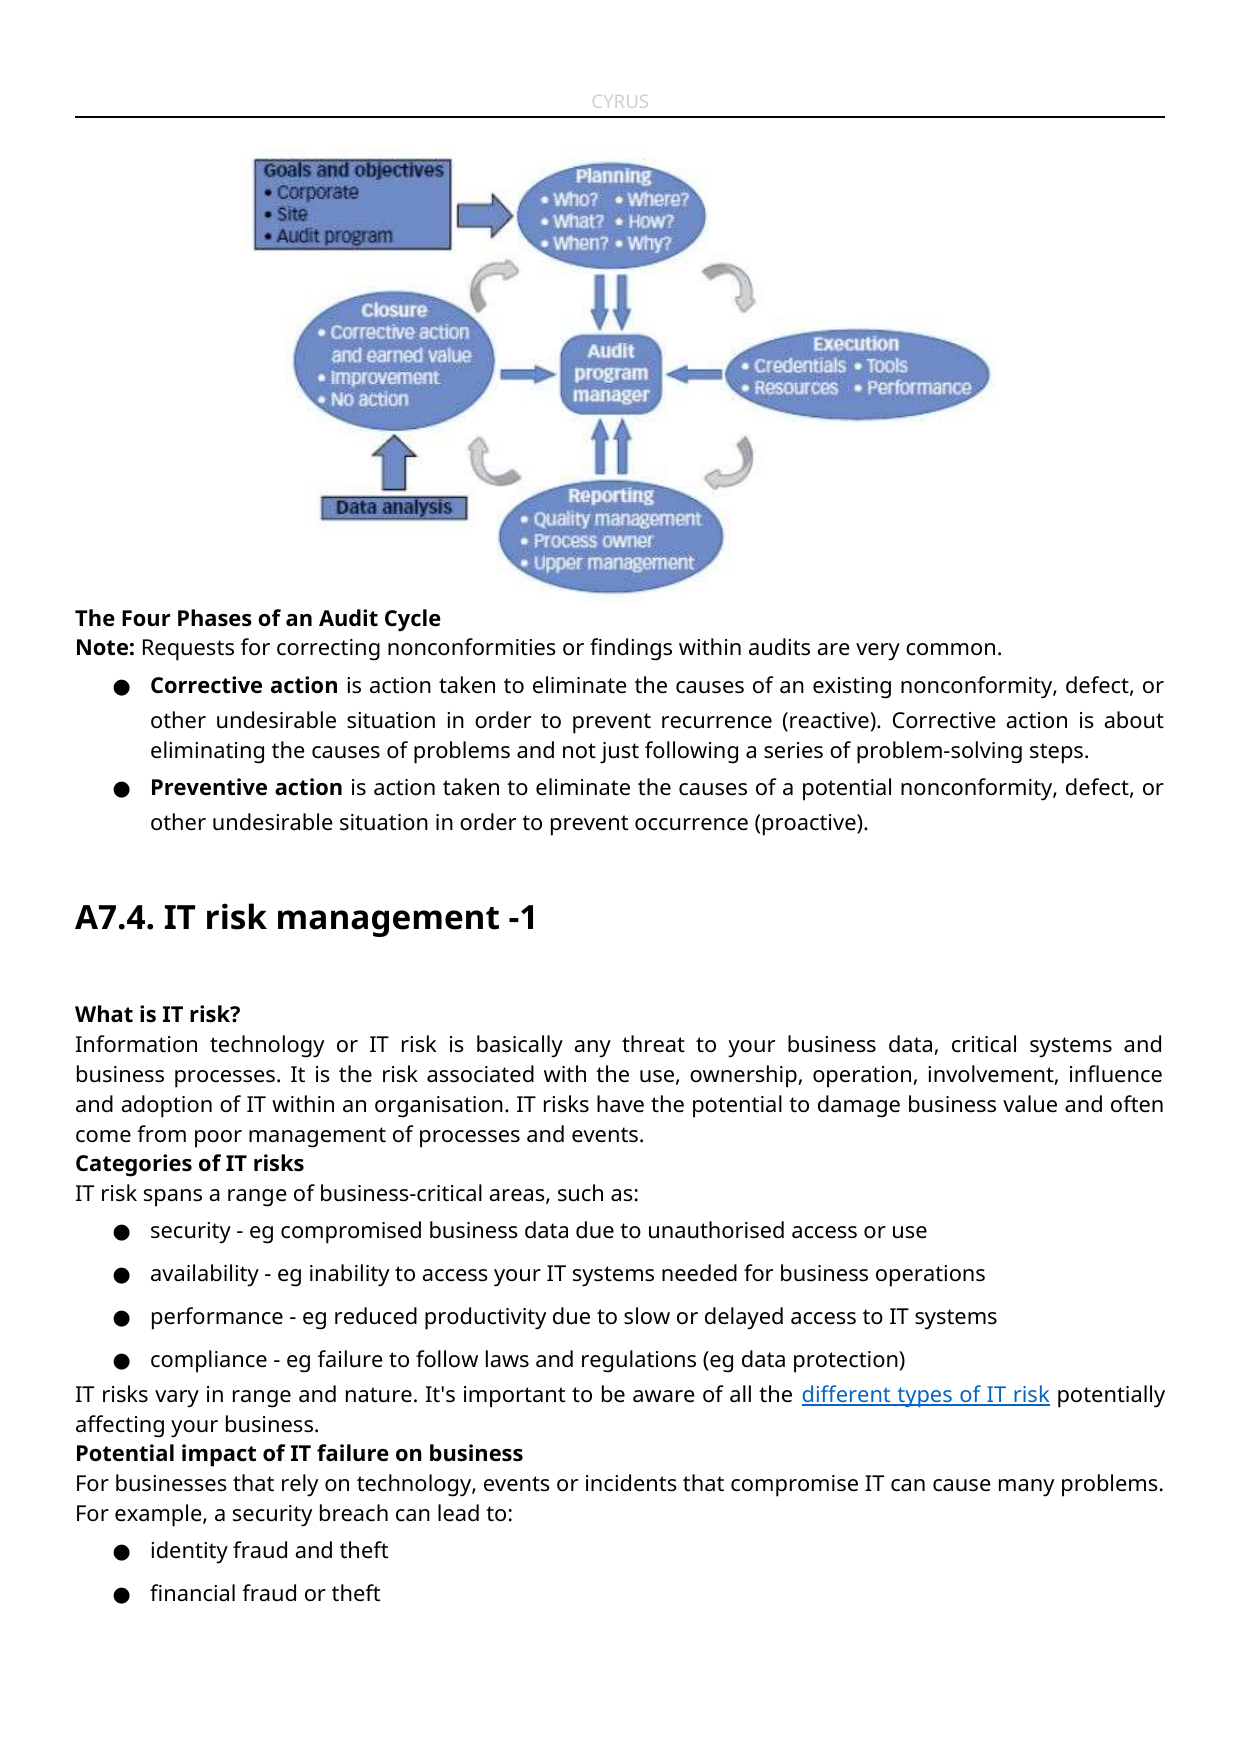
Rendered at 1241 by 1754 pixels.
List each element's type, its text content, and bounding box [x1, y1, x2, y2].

list availability - eg inability to access your IT systems needed for business operations [112, 1251, 1165, 1293]
subtitle A7.4. IT risk management -1 [75, 894, 1165, 939]
list security - eg compromised business data due to unauthorised access or use [112, 1208, 1165, 1251]
text What is IT risk? [75, 999, 1165, 1029]
text Potential impact of IT failure on business [75, 1438, 1165, 1468]
list compliance - eg failure to follow laws and regulations (eg data protection) [112, 1336, 1165, 1379]
text Categories of IT risks [75, 1148, 1165, 1178]
text Information technology or IT risk is basically any threat to your business data, critical systems and business processes. It is the risk associated with the use, ownership, operation, involvement, influence and adoption of IT within an organisation. IT risks have the potential to damage business value and often come from poor management of processes and events. [75, 1029, 1165, 1148]
list performance - eg reduced productivity due to slow or delayed access to IT systems [112, 1293, 1165, 1336]
text IT risk spans a range of business-critical areas, such as: [75, 1178, 1165, 1208]
list Corrective action is action taken to eliminate the causes of an existing nonconformity, defect, or other undesirable situation in order to prevent recurrence (reactive). Corrective action is about eliminating the causes of problems and not just following a series of problem-solving steps. [112, 662, 1165, 764]
text IT risks vary in range and nature. It's important to be aware of all the different types of IT risk potentially affecting your business. [75, 1379, 1165, 1438]
text For businesses that rely on technology, events or incidents that compromise IT can cause many problems. For example, a security breach can lead to: [75, 1468, 1165, 1528]
list financial fraud or theft [112, 1571, 1165, 1613]
text Note: Requests for correcting nonconformities or findings within audits are very common. [75, 632, 1165, 662]
text The Four Phases of an Audit Cycle [75, 603, 1165, 632]
list identity fraud and theft [112, 1528, 1165, 1571]
picture [243, 147, 998, 603]
list Preventive action is action taken to eliminate the causes of a potential nonconformity, defect, or other undesirable situation in order to prevent occurrence (proactive). [112, 764, 1165, 837]
